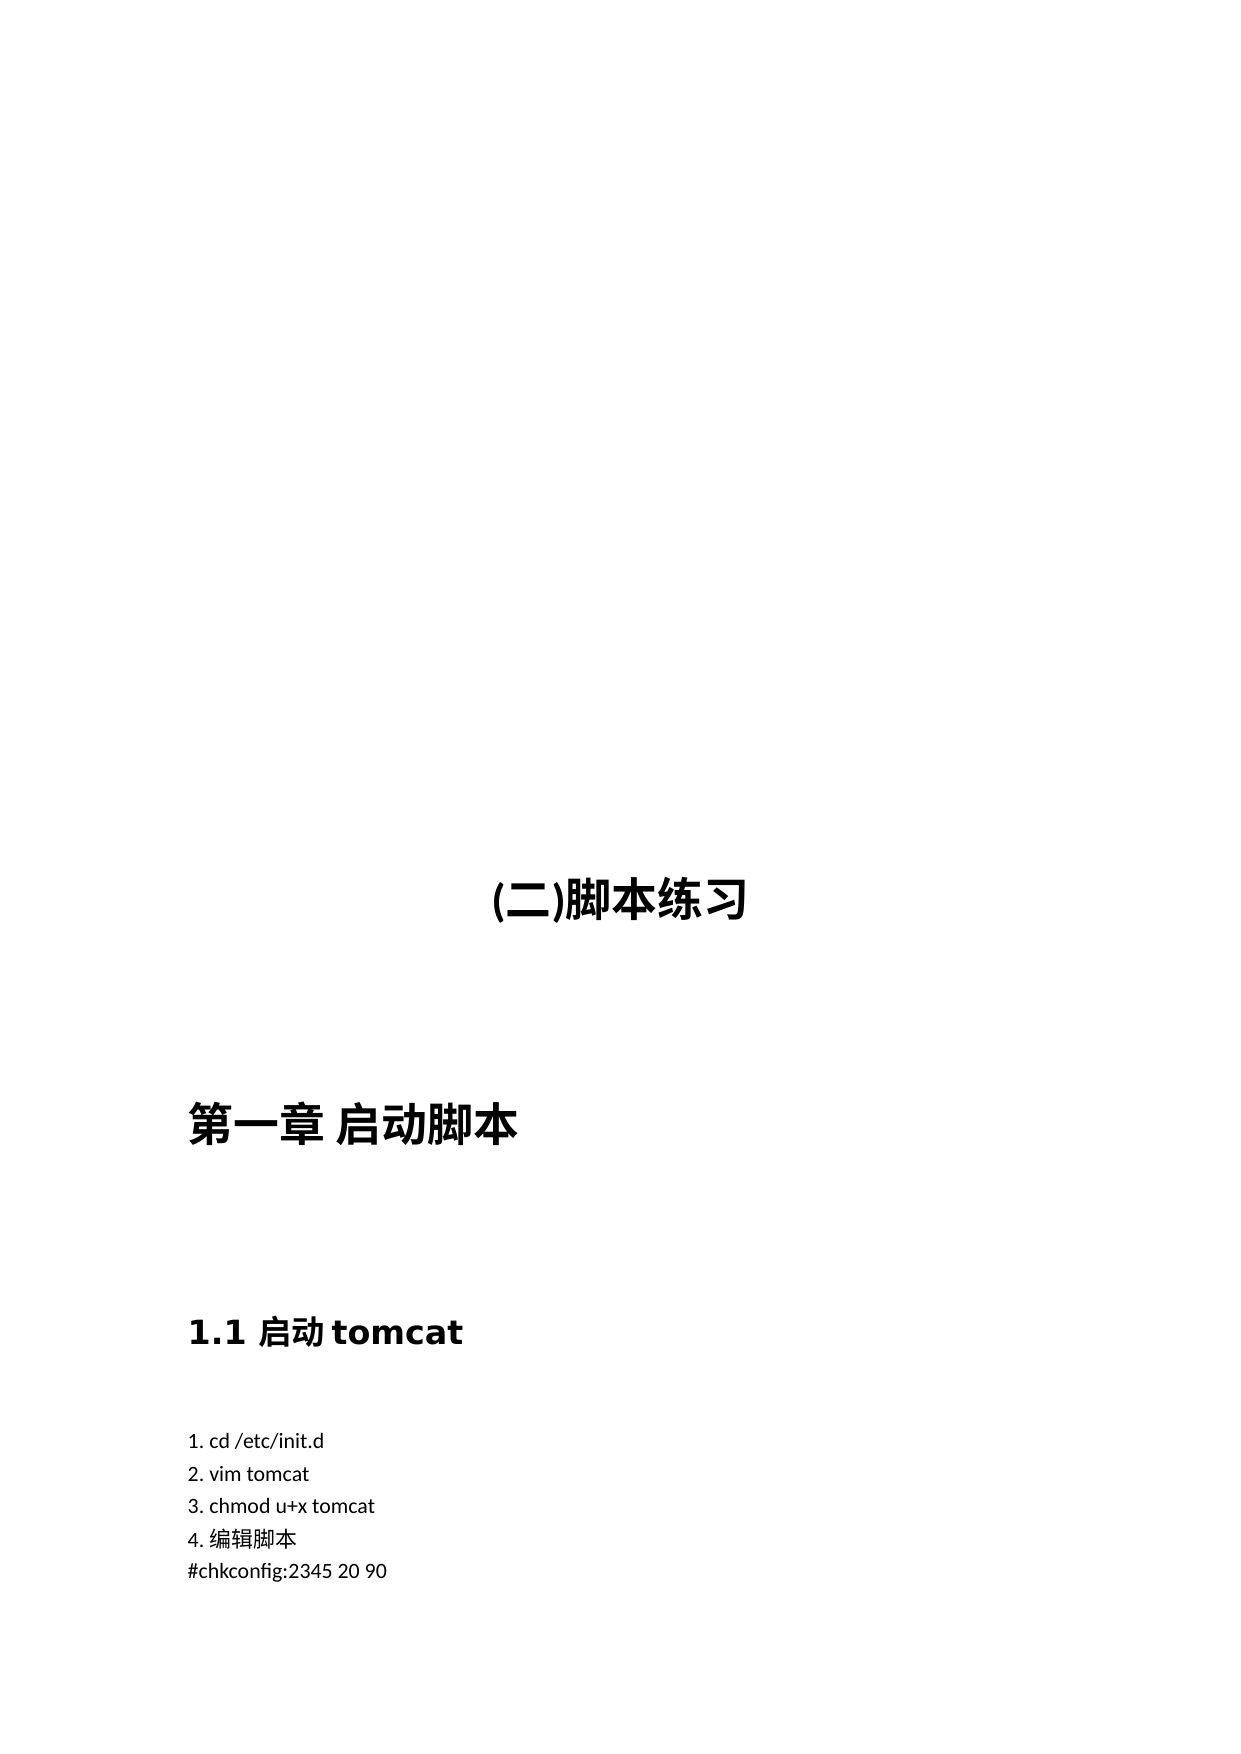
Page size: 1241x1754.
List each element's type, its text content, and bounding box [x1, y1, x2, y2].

subtitle 启动脚本 [187, 1073, 1053, 1171]
list 编辑脚本 [187, 1522, 1053, 1554]
subtitle 1.1 启动tomcat [187, 1298, 1053, 1363]
subtitle 脚本练习 [187, 847, 1053, 945]
list vim tomcat [187, 1457, 1053, 1489]
text #chkconfig:2345 20 90 [187, 1554, 1053, 1587]
list chmod u+x tomcat [187, 1489, 1053, 1522]
list cd /etc/init.d [187, 1424, 1053, 1457]
